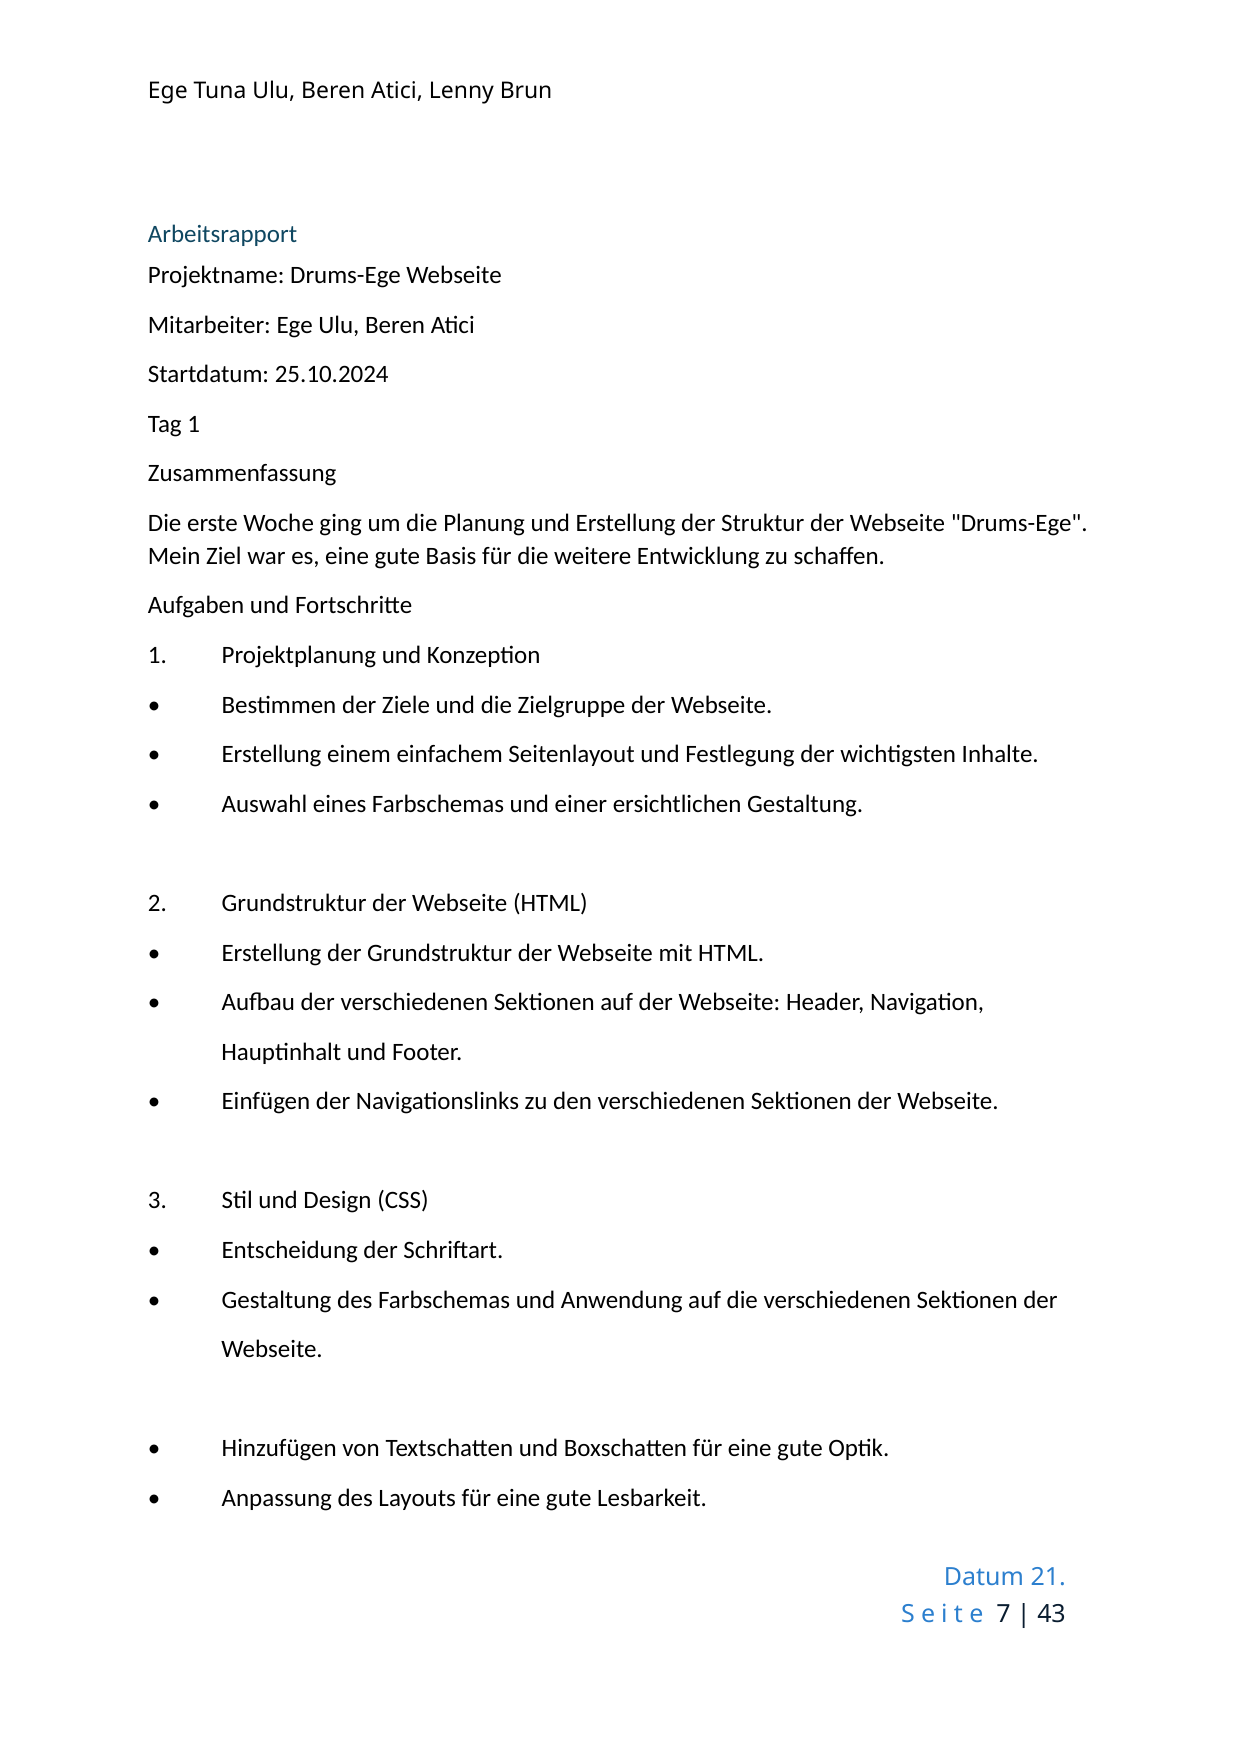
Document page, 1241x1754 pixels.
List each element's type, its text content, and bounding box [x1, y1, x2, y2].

text • Bestimmen der Ziele und die Zielgruppe der Webseite. [148, 689, 1093, 719]
text Hauptinhalt und Footer. [148, 1036, 1093, 1066]
text • Einfügen der Navigationslinks zu den verschiedenen Sektionen der Webseite. [148, 1086, 1093, 1116]
text 2. Grundstruktur der Webseite (HTML) [148, 887, 1093, 918]
text Mitarbeiter: Ege Ulu, Beren Atici [148, 309, 1093, 339]
text • Auswahl eines Farbschemas und einer ersichtlichen Gestaltung. [148, 788, 1093, 818]
text Die erste Woche ging um die Planung und Erstellung der Struktur der Webseite "Drums-Ege". Mein Ziel war es, eine gute Basis für die weitere Entwicklung zu schaffen. [148, 507, 1093, 571]
text Projektname: Drums-Ege Webseite [148, 259, 1093, 290]
text Startdatum: 25.10.2024 [148, 358, 1093, 389]
text • Anpassung des Layouts für eine gute Lesbarkeit. [148, 1482, 1093, 1513]
text • Erstellung einem einfachem Seitenlayout und Festlegung der wichtigsten Inhalte. [148, 738, 1093, 769]
subtitle Arbeitsrapport [148, 218, 1093, 248]
text • Aufbau der verschiedenen Sektionen auf der Webseite: Header, Navigation, [148, 986, 1093, 1017]
text Tag 1 [148, 408, 1093, 438]
text • Erstellung der Grundstruktur der Webseite mit HTML. [148, 937, 1093, 967]
text Zusammenfassung [148, 458, 1093, 488]
text Webseite. [148, 1333, 1093, 1364]
text • Hinzufügen von Textschatten und Boxschatten für eine gute Optik. [148, 1433, 1093, 1463]
text • Gestaltung des Farbschemas und Anwendung auf die verschiedenen Sektionen der [148, 1284, 1093, 1314]
text 1. Projektplanung und Konzeption [148, 639, 1093, 670]
text 3. Stil und Design (CSS) [148, 1185, 1093, 1215]
text • Entscheidung der Schriftart. [148, 1234, 1093, 1265]
text Aufgaben und Fortschritte [148, 590, 1093, 620]
